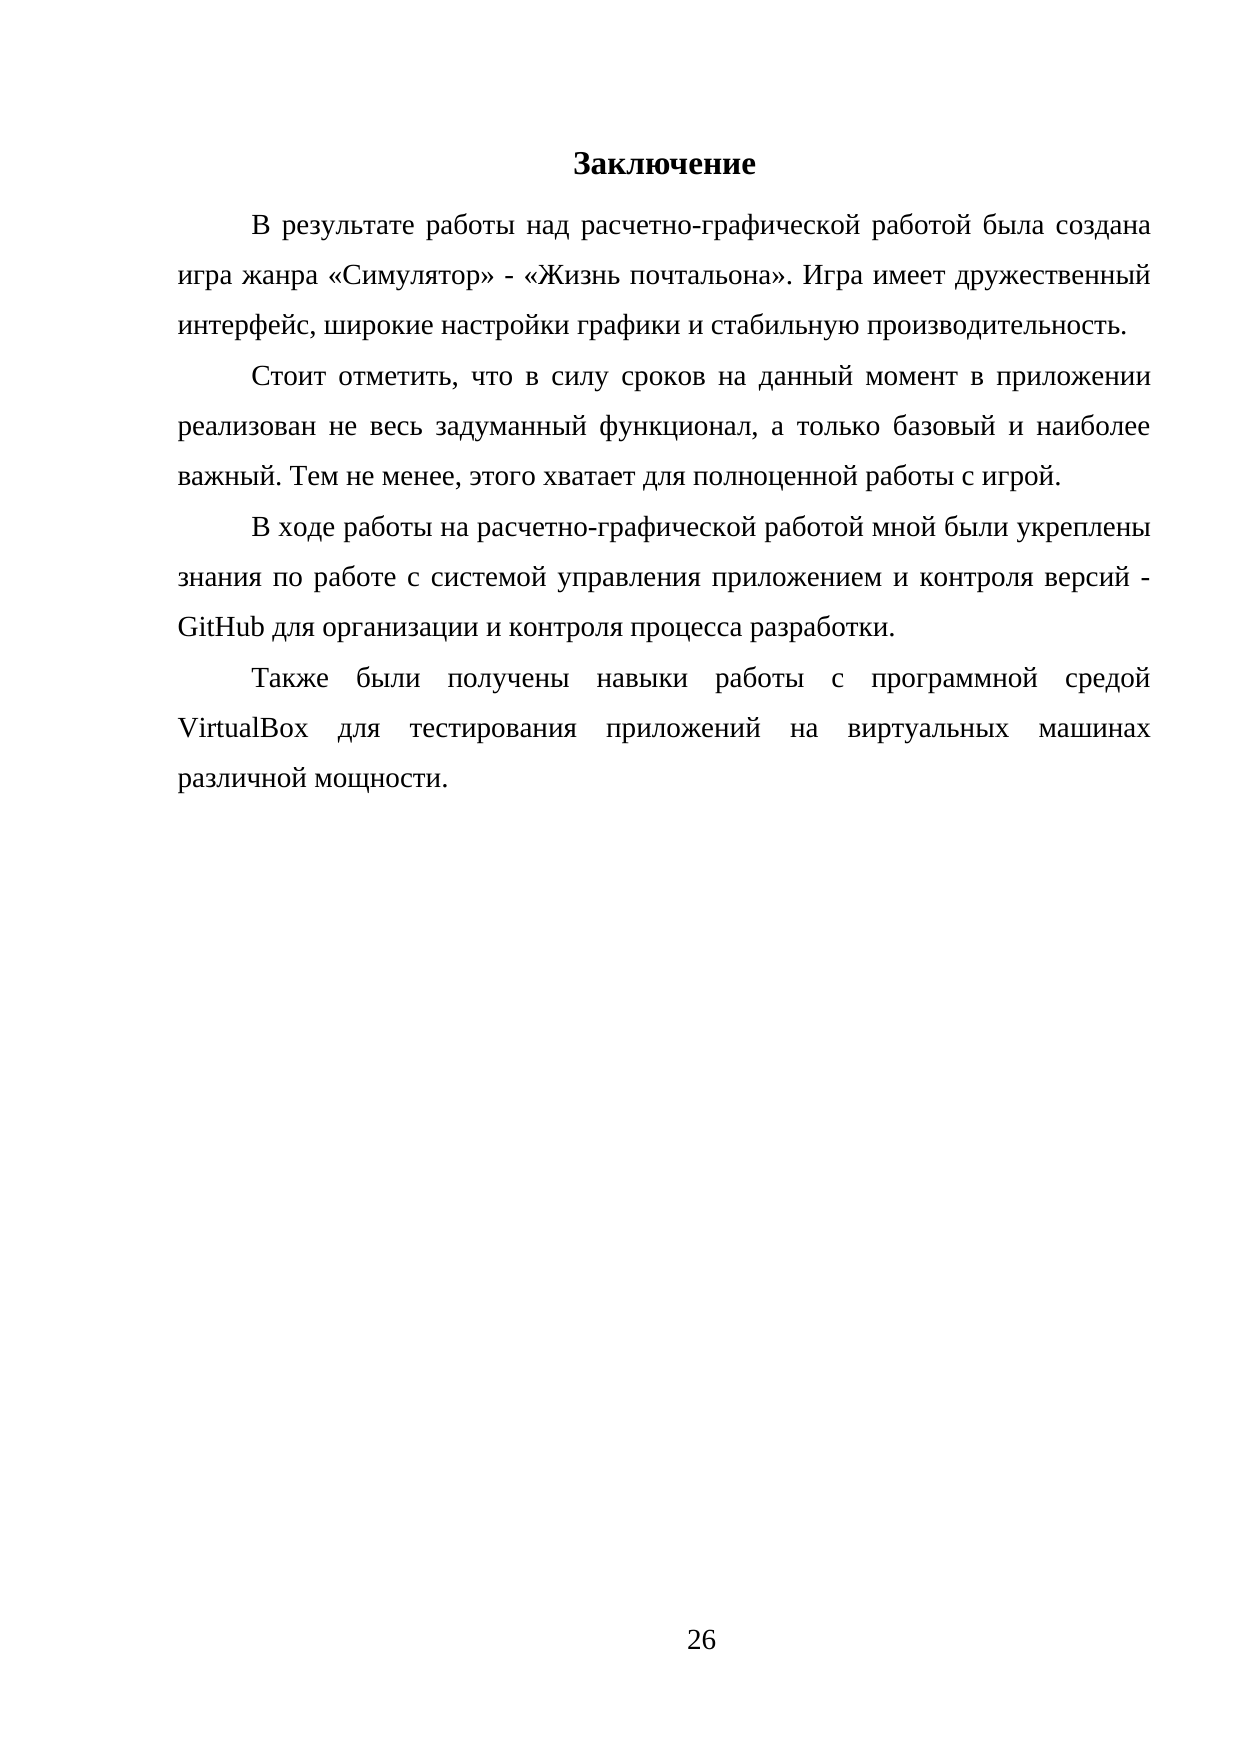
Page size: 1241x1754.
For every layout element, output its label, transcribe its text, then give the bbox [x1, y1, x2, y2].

text В ходе работы на расчетно-графической работой мной были укреплены знания по работе с системой управления приложением и контроля версий - GitHub для организации и контроля процесса разработки. [177, 509, 1152, 643]
text В результате работы над расчетно-графической работой была создана игра жанра «Симулятор» - «Жизнь почтальона». Игра имеет дружественный интерфейс, широкие настройки графики и стабильную производительность. [177, 207, 1152, 341]
text Также были получены навыки работы с программной средой VirtualBox для тестирования приложений на виртуальных машинах различной мощности. [177, 660, 1152, 794]
text Стоит отметить, что в силу сроков на данный момент в приложении реализован не весь задуманный функционал, а только базовый и наиболее важный. Тем не менее, этого хватает для полноценной работы с игрой. [177, 358, 1152, 492]
subtitle Заключение [177, 143, 1152, 181]
